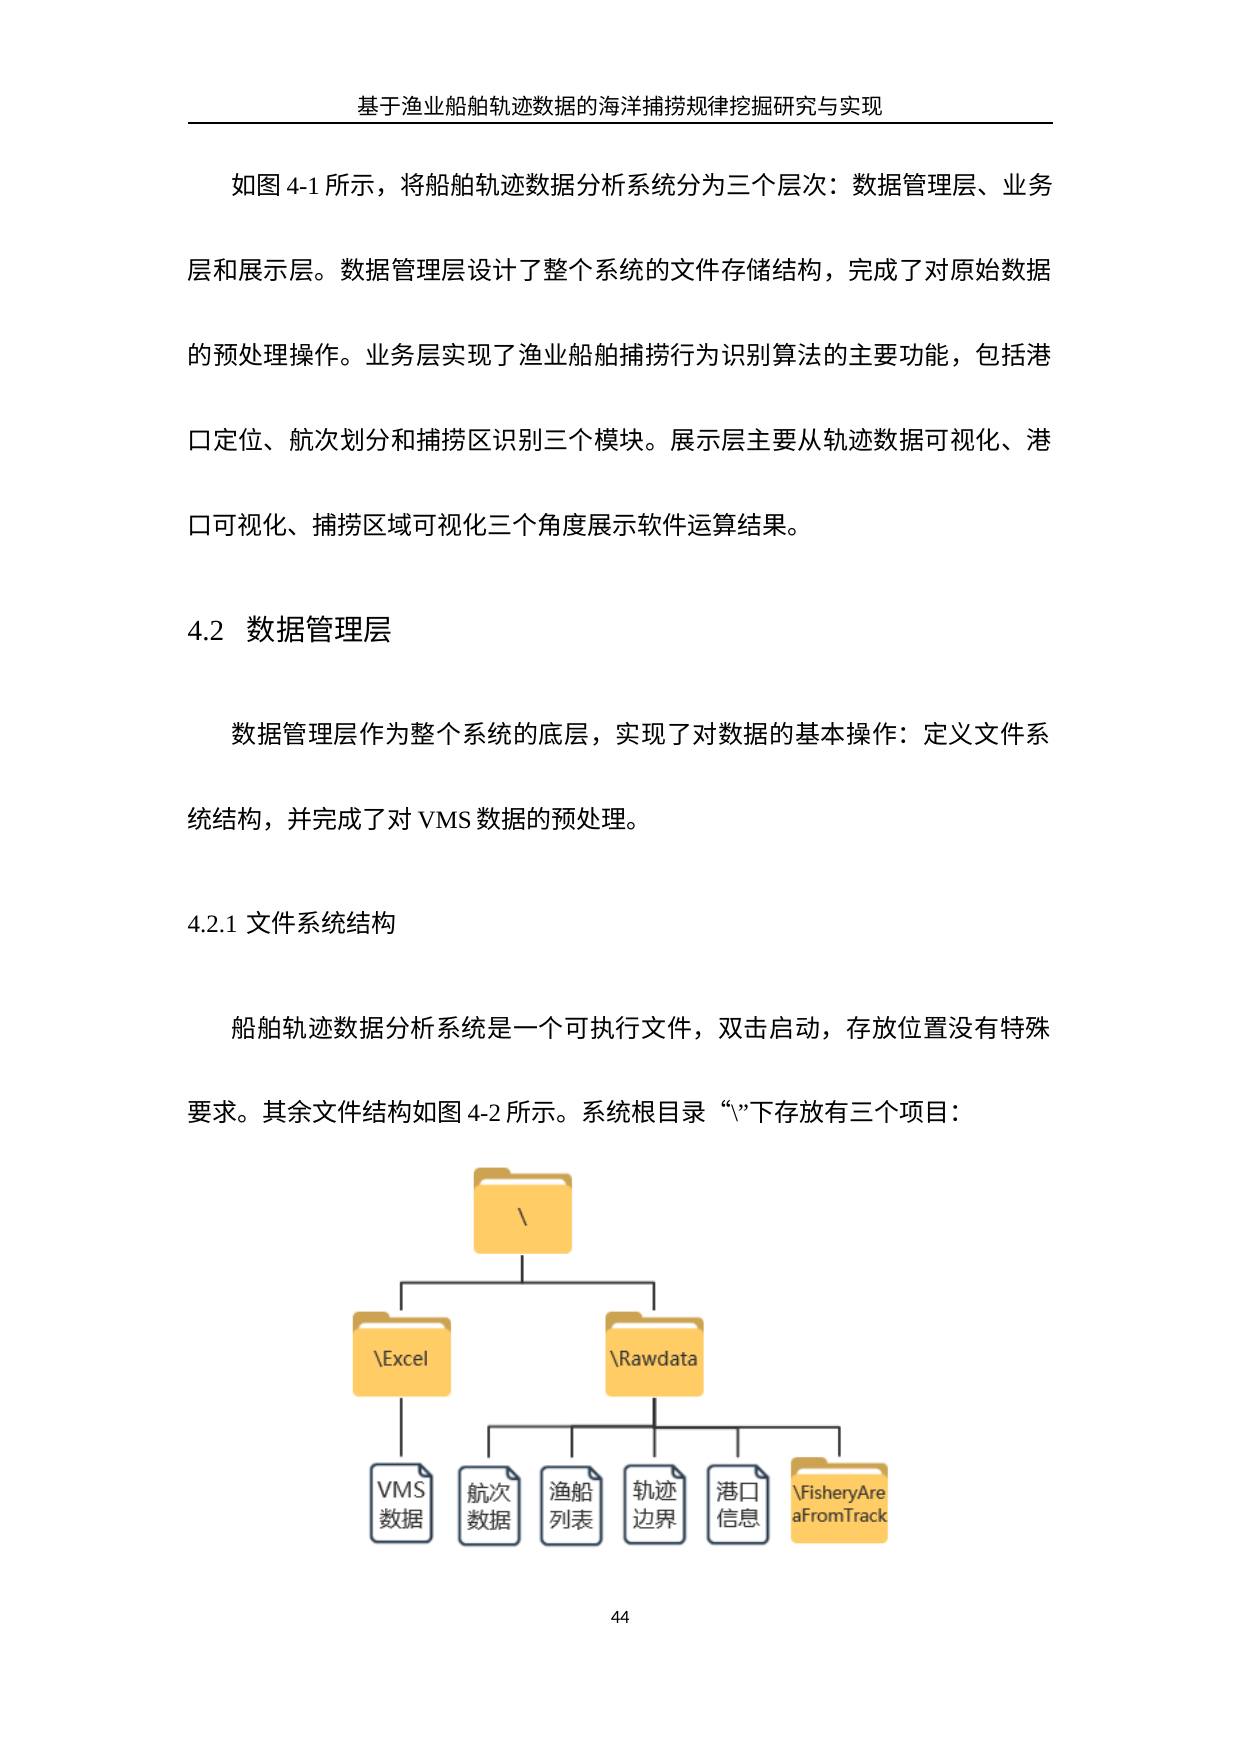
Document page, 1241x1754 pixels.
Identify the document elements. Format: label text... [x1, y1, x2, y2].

text 数据管理层作为整个系统的底层，实现了对数据的基本操作：定义文件系统结构，并完成了对VMS数据的预处理。 [187, 699, 1053, 852]
picture [349, 1154, 892, 1561]
text 如图4-1所示，将船舶轨迹数据分析系统分为三个层次：数据管理层、业务层和展示层。数据管理层设计了整个系统的文件存储结构，完成了对原始数据的预处理操作。业务层实现了渔业船舶捕捞行为识别算法的主要功能，包括港口定位、航次划分和捕捞区识别三个模块。展示层主要从轨迹数据可视化、港口可视化、捕捞区域可视化三个角度展示软件运算结果。 [187, 150, 1053, 557]
subtitle 文件系统结构 [187, 888, 1053, 956]
subtitle 数据管理层 [187, 594, 1053, 662]
text 船舶轨迹数据分析系统是一个可执行文件，双击启动，存放位置没有特殊要求。其余文件结构如图4-2所示。系统根目录“\”下存放有三个项目： [187, 992, 1053, 1145]
table_header [176, 1154, 1064, 1569]
